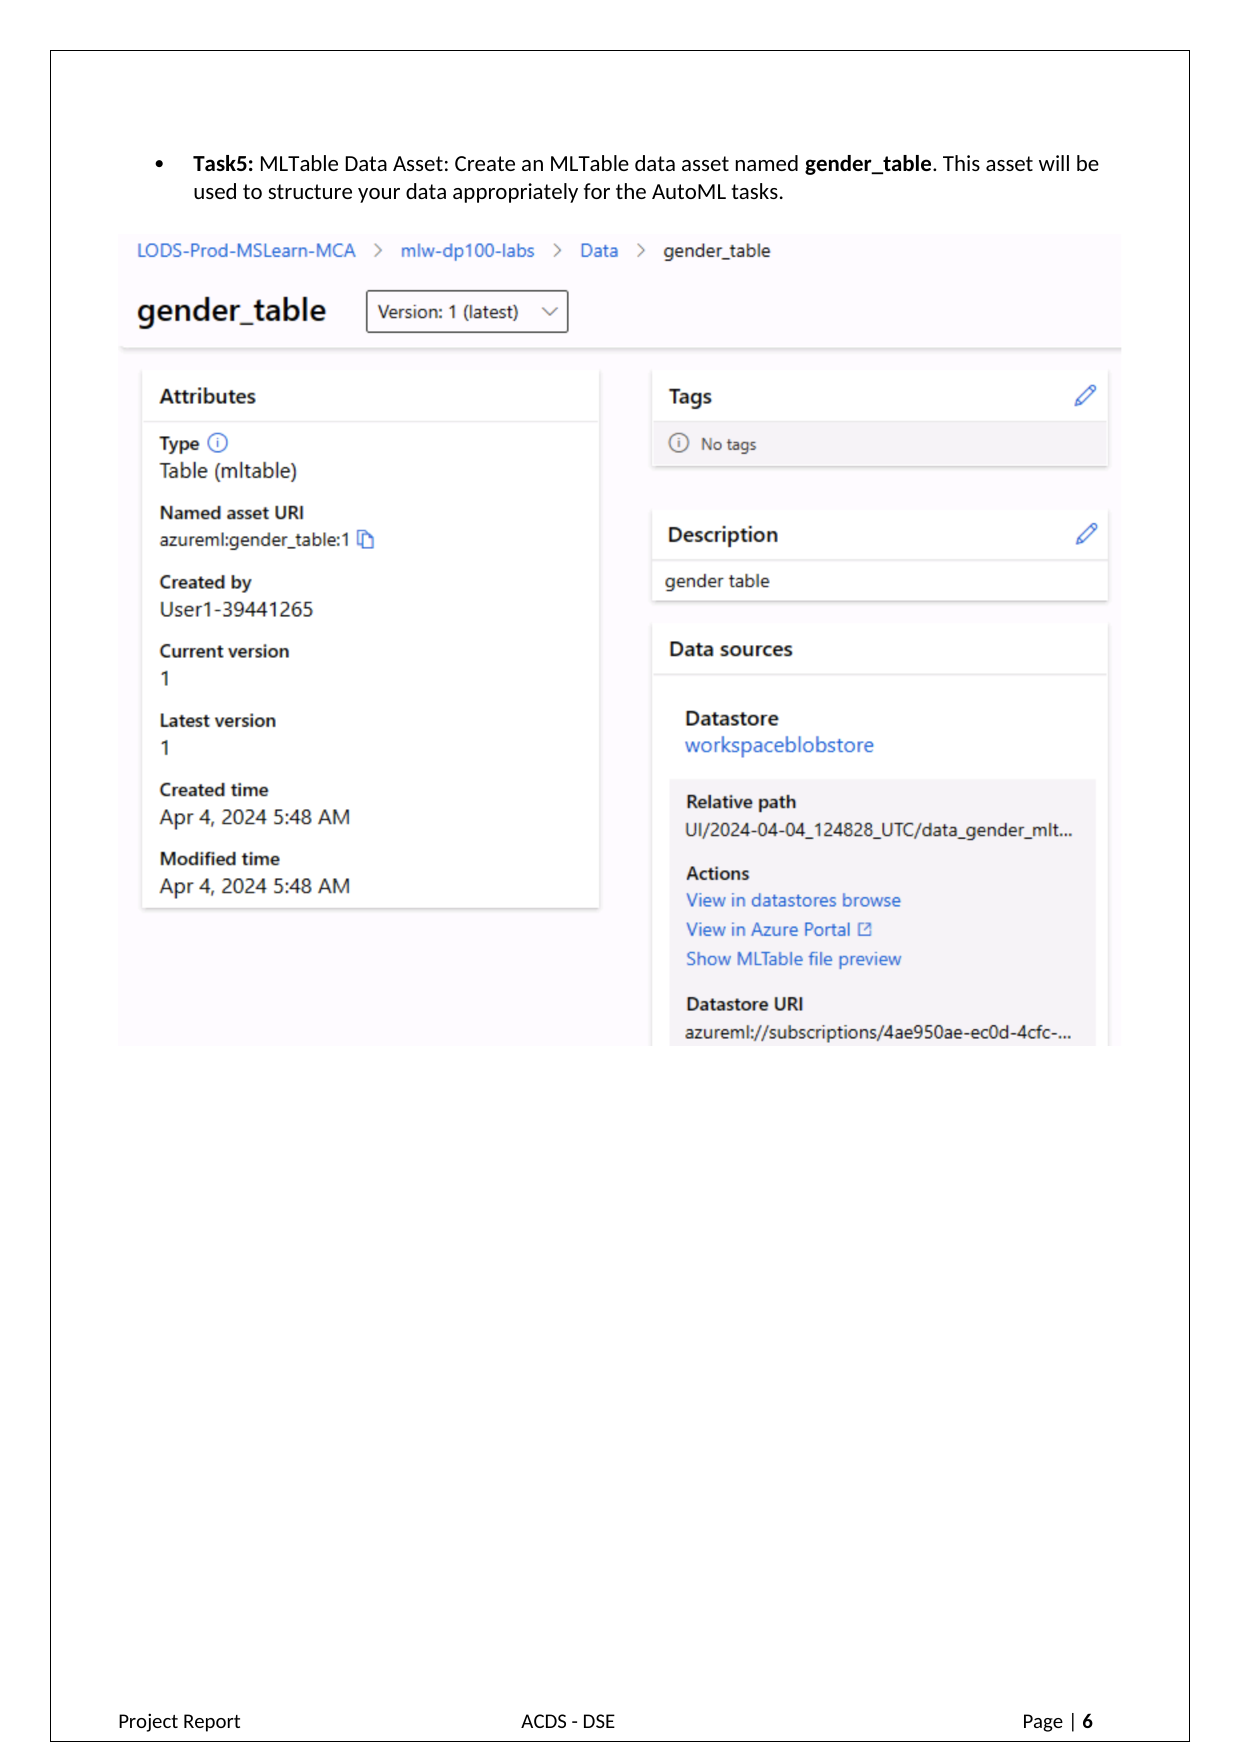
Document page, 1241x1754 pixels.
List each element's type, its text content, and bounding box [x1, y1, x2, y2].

picture [118, 234, 1122, 1046]
list Task5: MLTable Data Asset: Create an MLTable data asset named gender_table. This asset will be used to structure your data appropriately for the AutoML tasks. [156, 149, 1122, 205]
